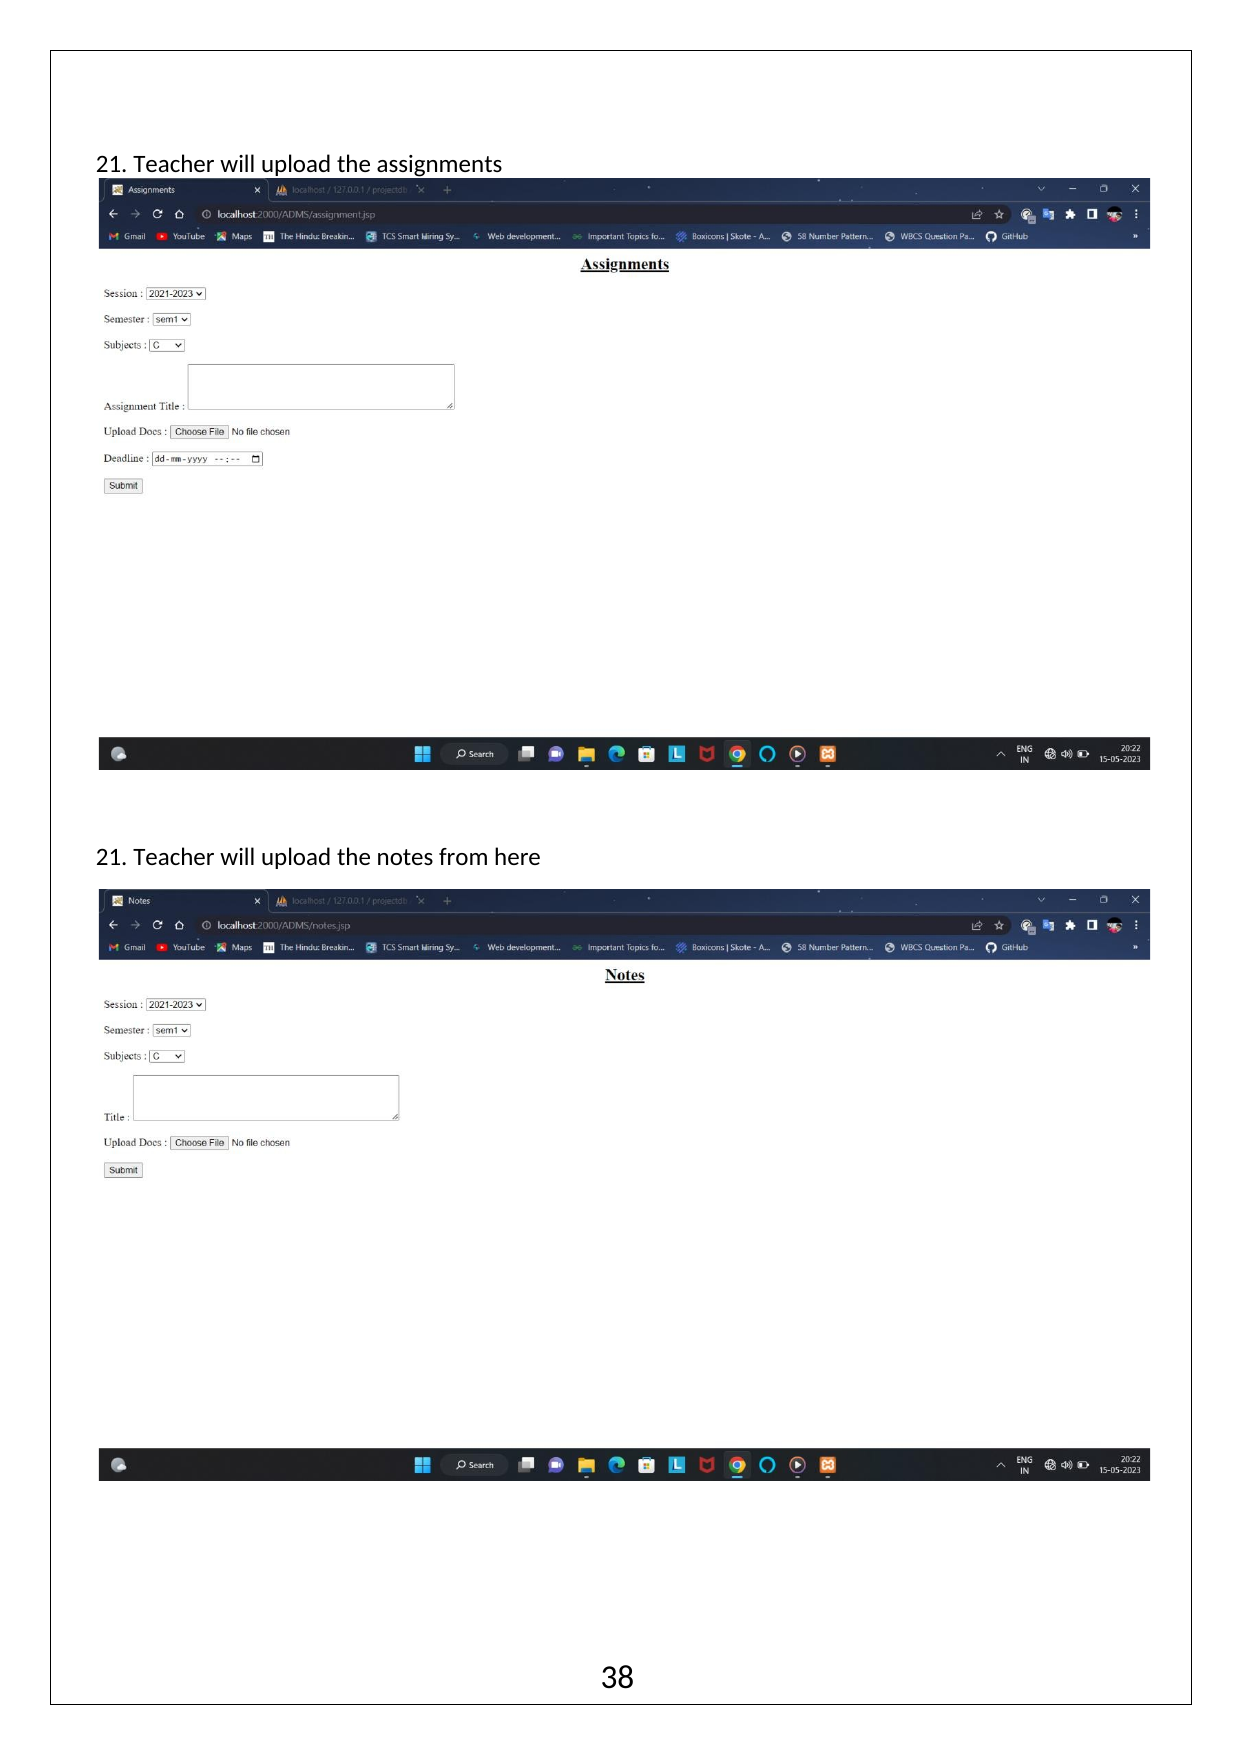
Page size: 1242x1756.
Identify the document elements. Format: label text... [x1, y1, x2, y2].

list Teacher will upload the assignments [96, 148, 1183, 178]
picture [98, 889, 1150, 1481]
picture [98, 178, 1150, 770]
list Teacher will upload the notes from here [96, 841, 1183, 872]
